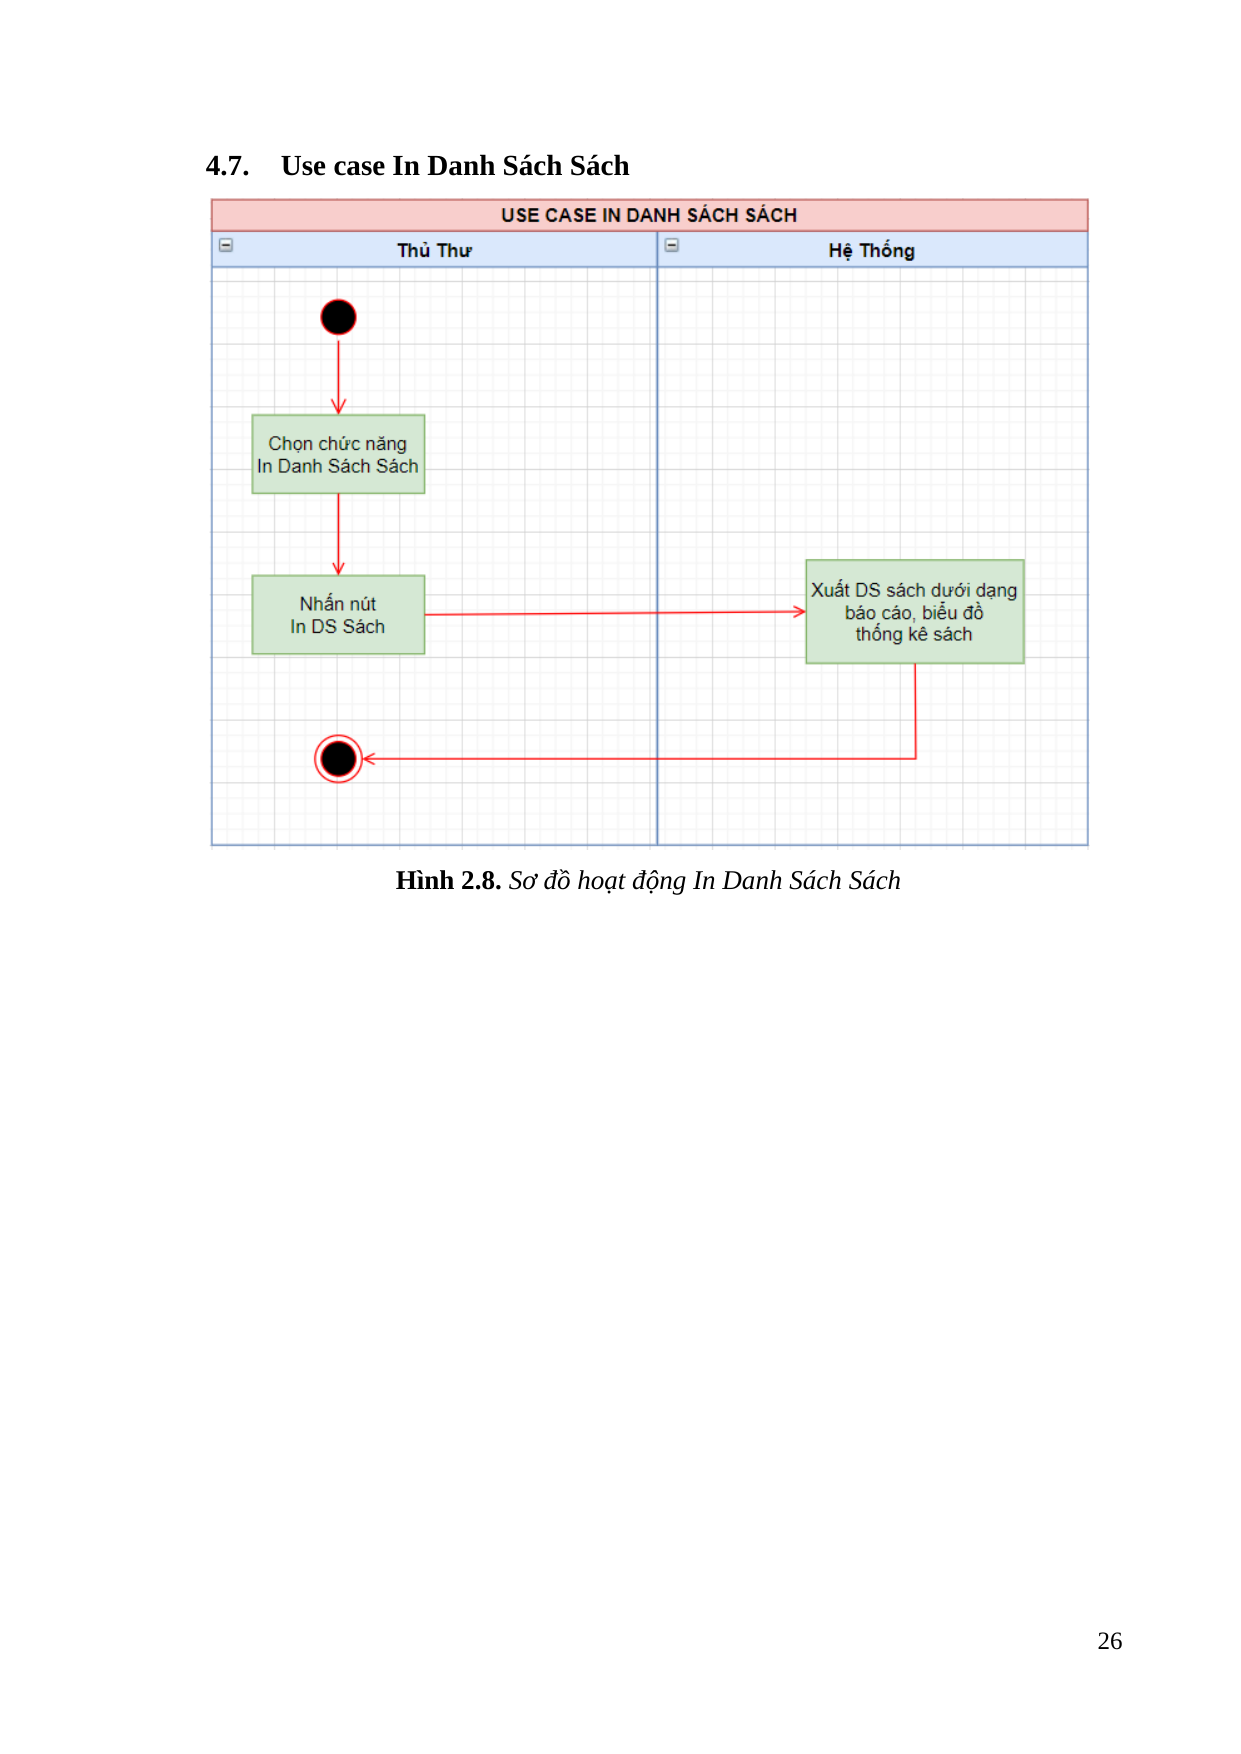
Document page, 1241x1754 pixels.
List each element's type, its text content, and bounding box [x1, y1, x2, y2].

list Use case In Danh Sách Sách [206, 148, 1122, 181]
text Hình 2.8. Sơ đồ hoạt động In Danh Sách Sách [177, 864, 1122, 895]
